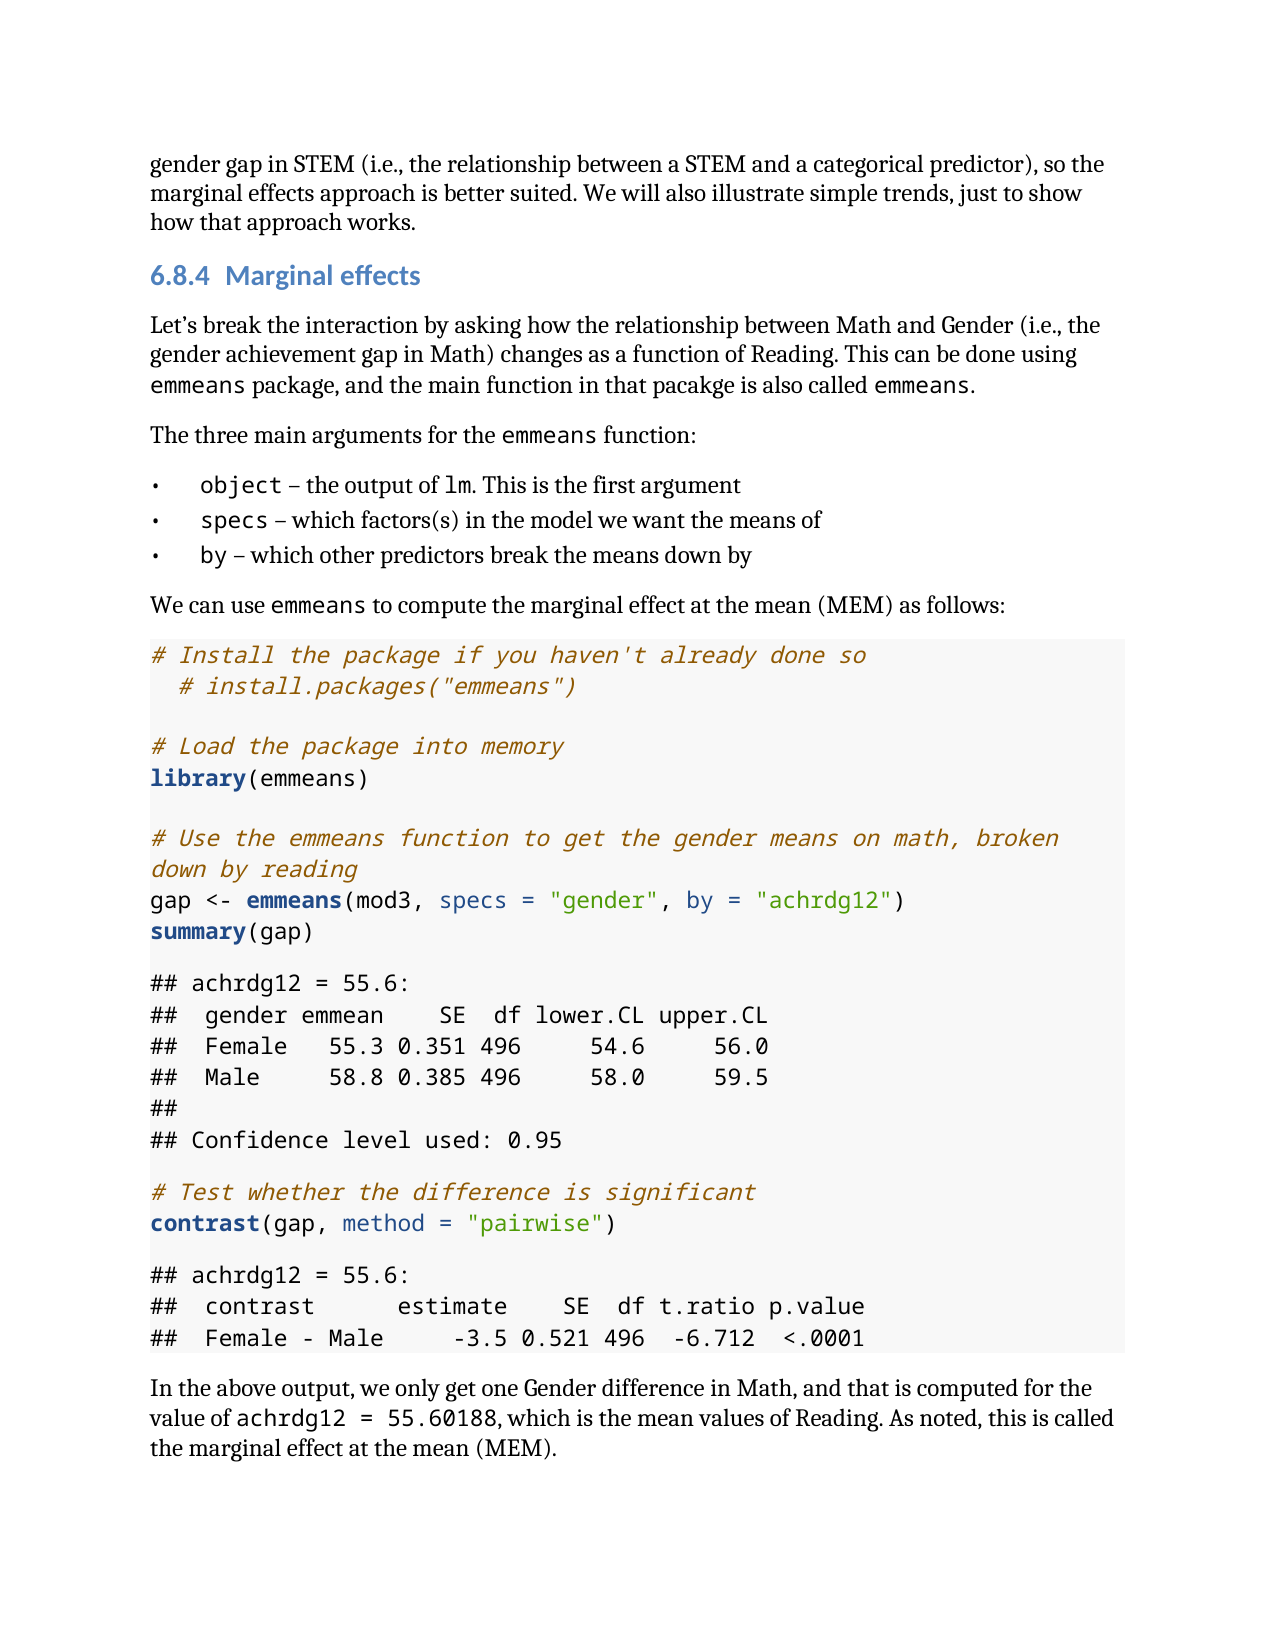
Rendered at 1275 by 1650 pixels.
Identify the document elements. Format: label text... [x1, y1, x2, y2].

text # Test whether the difference is significant contrast(gap, method = "pairwise") [617, 1176, 1125, 1238]
text Let’s break the interaction by asking how the relationship between Math and Gender (i.e., the gender achievement gap in Math) changes as a function of Reading. This can be done using emmeans package, and the main function in that pacakge is also called emmeans. [150, 311, 1125, 400]
list object – the output of lm. This is the first argument [150, 469, 1125, 500]
text ## achrdg12 = 55.6: ## contrast estimate SE df t.ratio p.value ## Female - Male -3.5 0.521 496 -6.712 <.0001 [150, 1259, 1125, 1353]
text # Install the package if you haven't already done so # install.packages("emmeans") # Load the package into memory library(emmeans) # Use the emmeans function to get the gender means on math, broken down by reading gap <- emmeans(mod3, specs = "gender", by = "achrdg12") summary(gap) [150, 639, 1125, 946]
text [150, 150, 1125, 236]
subtitle 6.8.4 Marginal effects [150, 257, 1125, 293]
text ## achrdg12 = 55.6: ## gender emmean SE df lower.CL upper.CL ## Female 55.3 0.351 496 54.6 56.0 ## Male 58.8 0.385 496 58.0 59.5 ## ## Confidence level used: 0.95 [150, 967, 1125, 1155]
list by – which other predictors break the means down by [150, 539, 1125, 570]
text The three main arguments for the emmeans function: [150, 419, 1125, 450]
list specs – which factors(s) in the model we want the means of [150, 504, 1125, 535]
text In the above output, we only get one Gender difference in Math, and that is computed for the value of achrdg12 = 55.60188, which is the mean values of Reading. As noted, this is called the marginal effect at the mean (MEM). [150, 1373, 1125, 1462]
text We can use emmeans to compute the marginal effect at the mean (MEM) as follows: [150, 589, 1125, 620]
